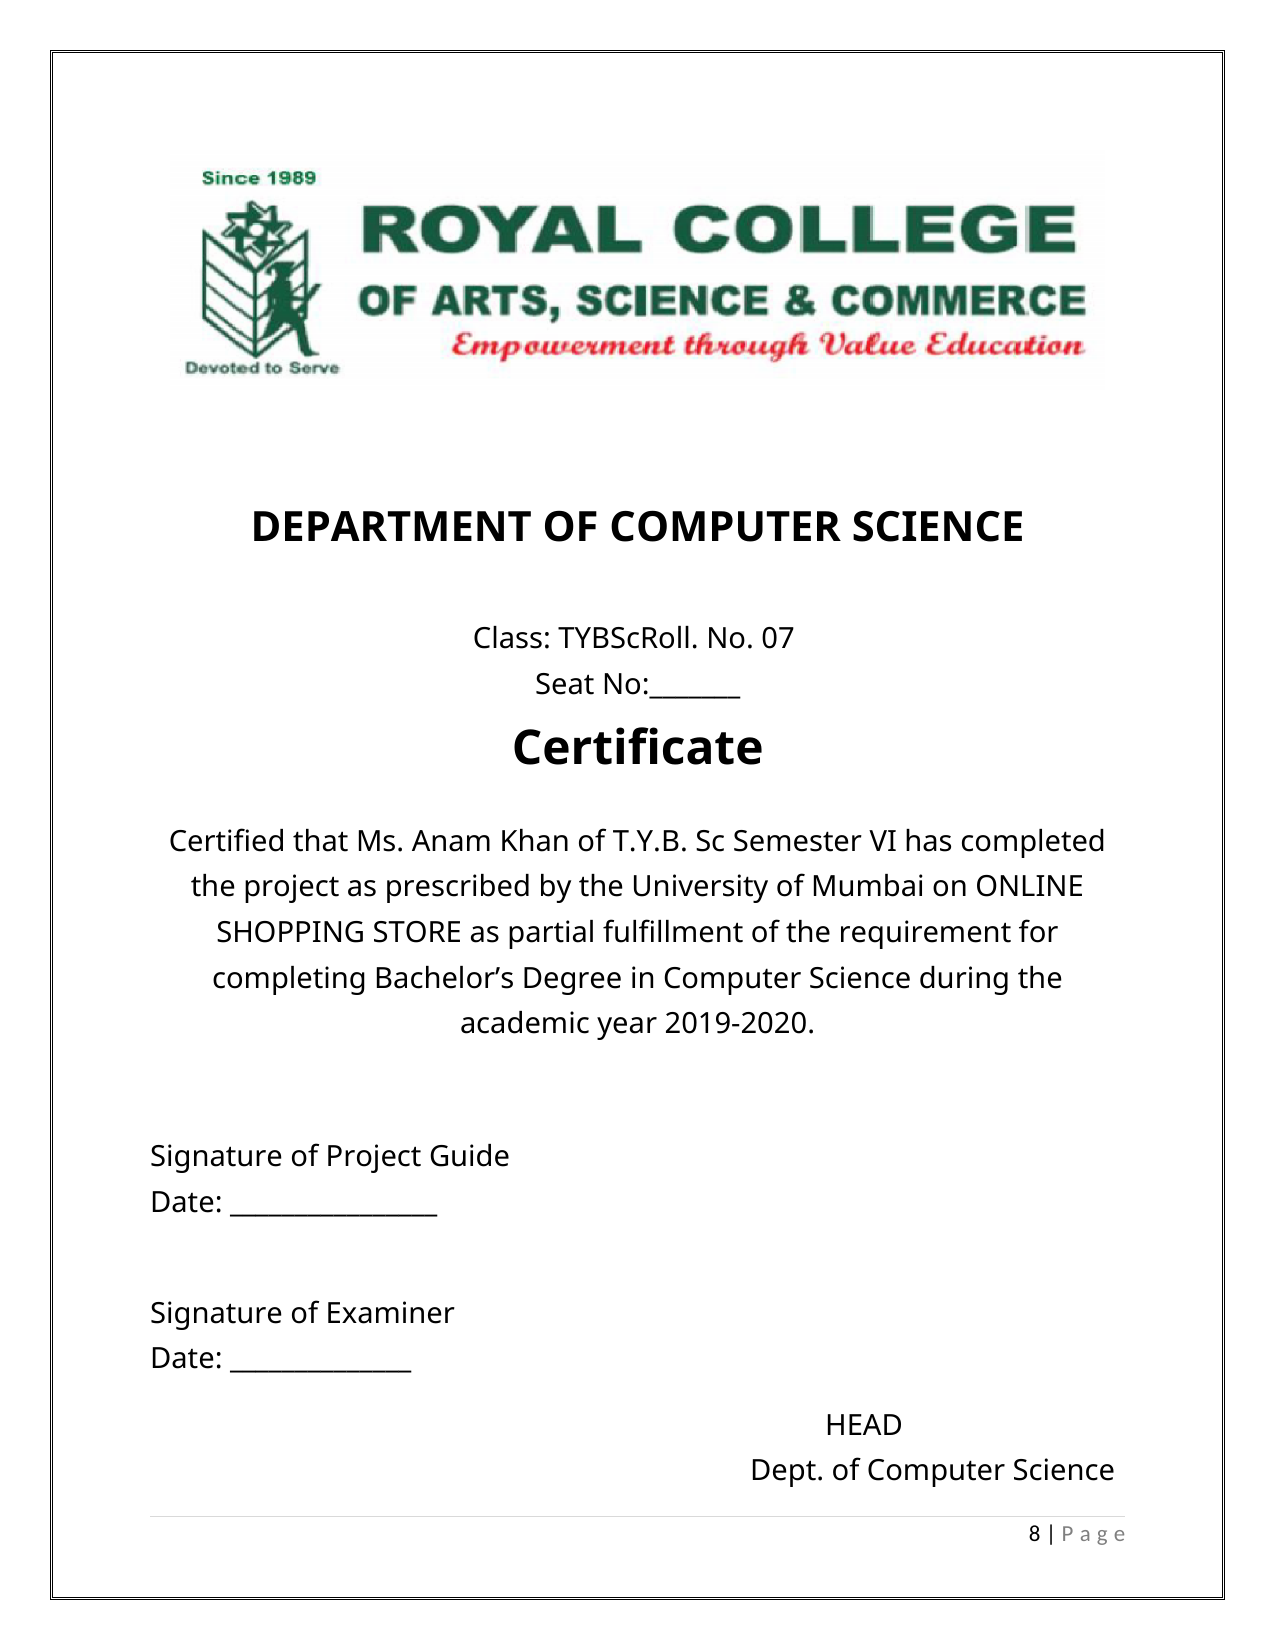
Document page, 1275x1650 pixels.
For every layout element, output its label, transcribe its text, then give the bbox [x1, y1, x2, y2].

picture [170, 150, 1105, 391]
text HEAD Dept. of Computer Science [750, 1404, 1125, 1489]
text Class: TYBScRoll. No. 07 Seat No:_______ Certificate Certified that Ms. Anam Khan of T.Y.B. Sc Semester VI has completed the project as prescribed by the University of Mumbai on ONLINE SHOPPING STORE as partial fulfillment of the requirement for completing Bachelor’s Degree in Computer Science during the academic year 2019-2020. [150, 583, 1125, 1042]
text DEPARTMENT OF COMPUTER SCIENCE [150, 497, 1125, 554]
text Signature of Project Guide Date: ________________ Signature of Examiner Date: ______________ [150, 1135, 1125, 1377]
